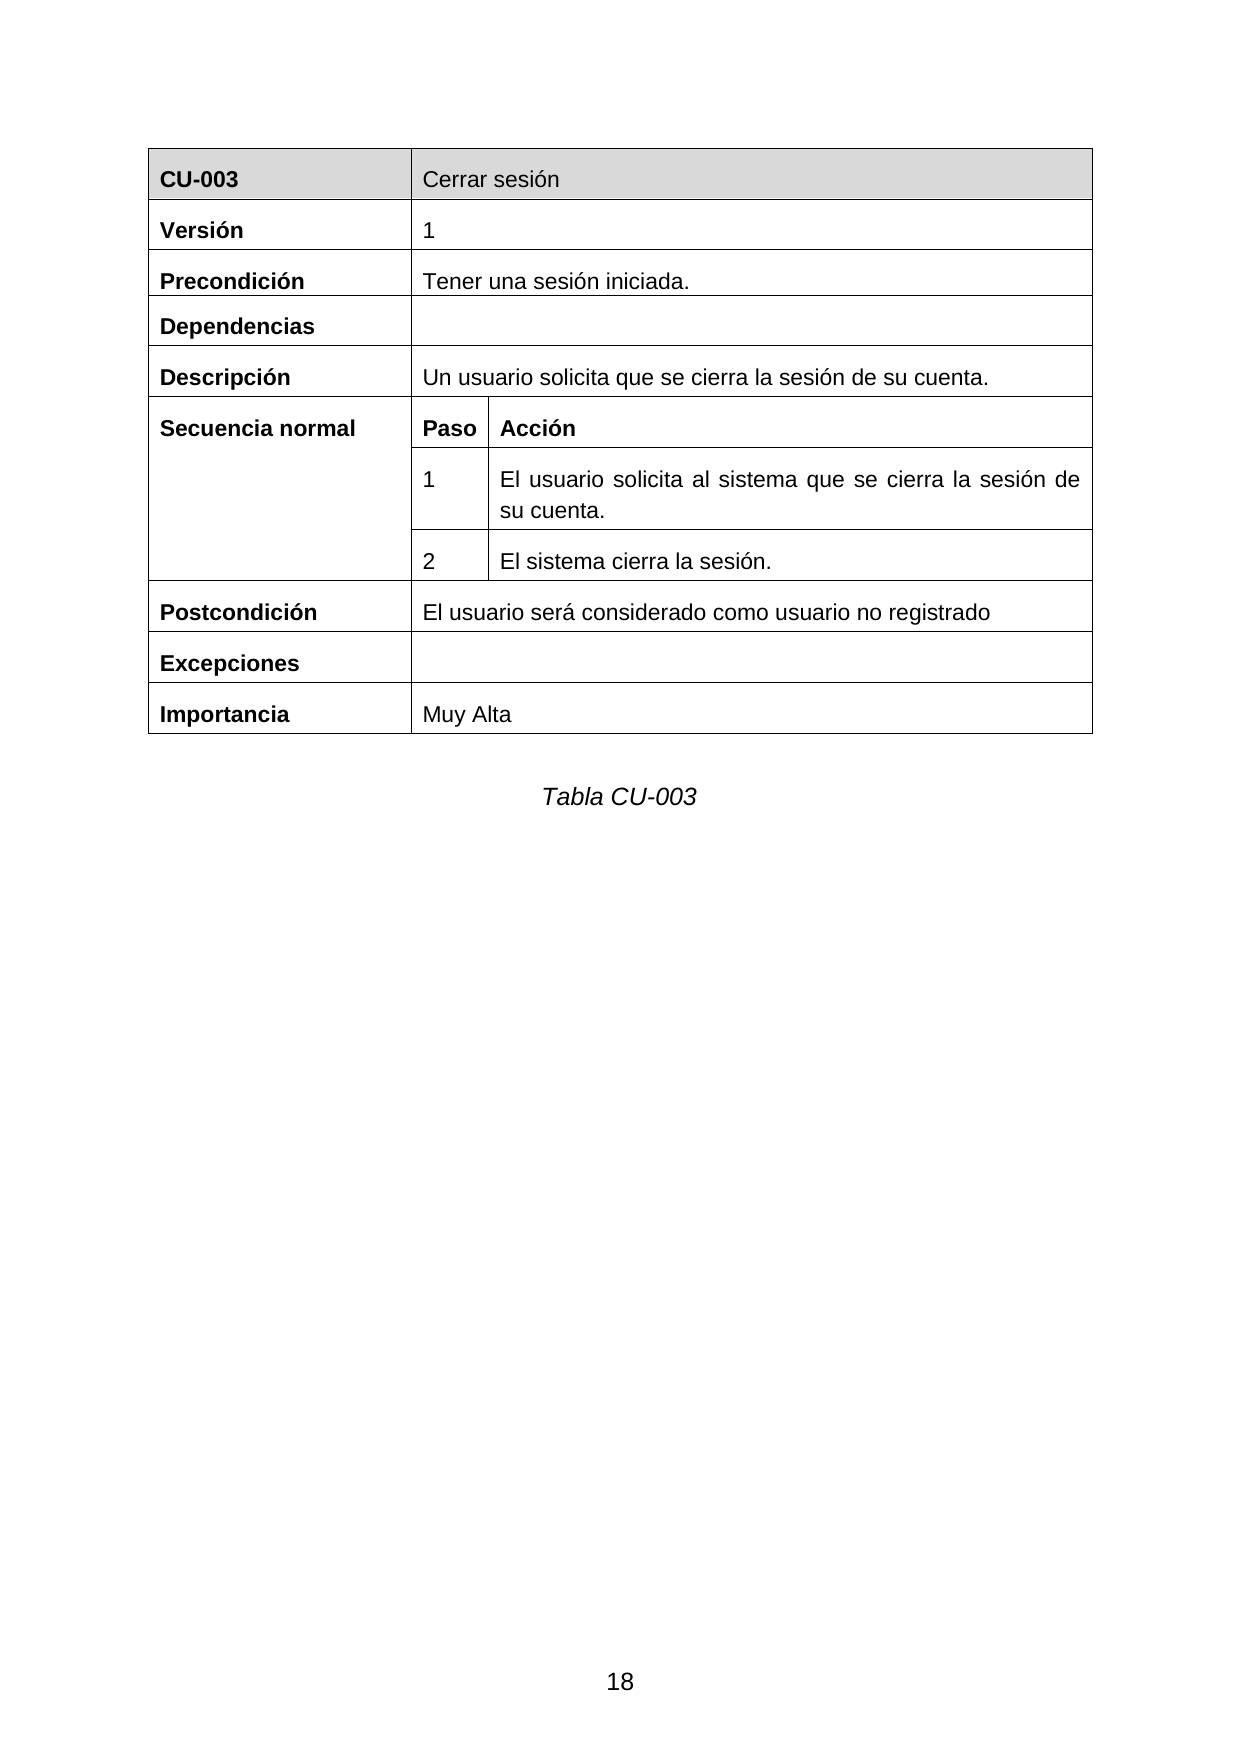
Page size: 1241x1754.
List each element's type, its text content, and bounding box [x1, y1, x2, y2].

text Tabla CU-003 [148, 781, 1092, 810]
table_cell Descripción [149, 346, 411, 396]
table_cell El usuario solicita al sistema que se cierra la sesión de su cuenta. [489, 448, 1092, 529]
table_cell Excepciones [149, 632, 411, 682]
table_cell Secuencia normal [149, 397, 411, 580]
table_cell Tener una sesión iniciada. [412, 250, 1092, 294]
table_cell Versión [149, 200, 411, 249]
table_header Cerrar sesión [412, 149, 1092, 198]
table_cell Acción [489, 397, 1092, 447]
table_cell Postcondición [149, 581, 411, 631]
table_cell [412, 296, 1092, 345]
table_cell Importancia [149, 683, 411, 733]
table_cell El usuario será considerado como usuario no registrado [412, 581, 1092, 631]
table_cell Paso [412, 397, 488, 447]
table_cell [412, 632, 1092, 682]
table_header CU-003 [149, 149, 411, 198]
table_cell 2 [412, 530, 488, 580]
table_cell Precondición [149, 250, 411, 294]
table_cell 1 [412, 200, 1092, 249]
table_cell 1 [412, 448, 488, 529]
table_cell Un usuario solicita que se cierra la sesión de su cuenta. [412, 346, 1092, 396]
table_cell El sistema cierra la sesión. [489, 530, 1092, 580]
table_cell Dependencias [149, 296, 411, 345]
table_cell Muy Alta [412, 683, 1092, 733]
